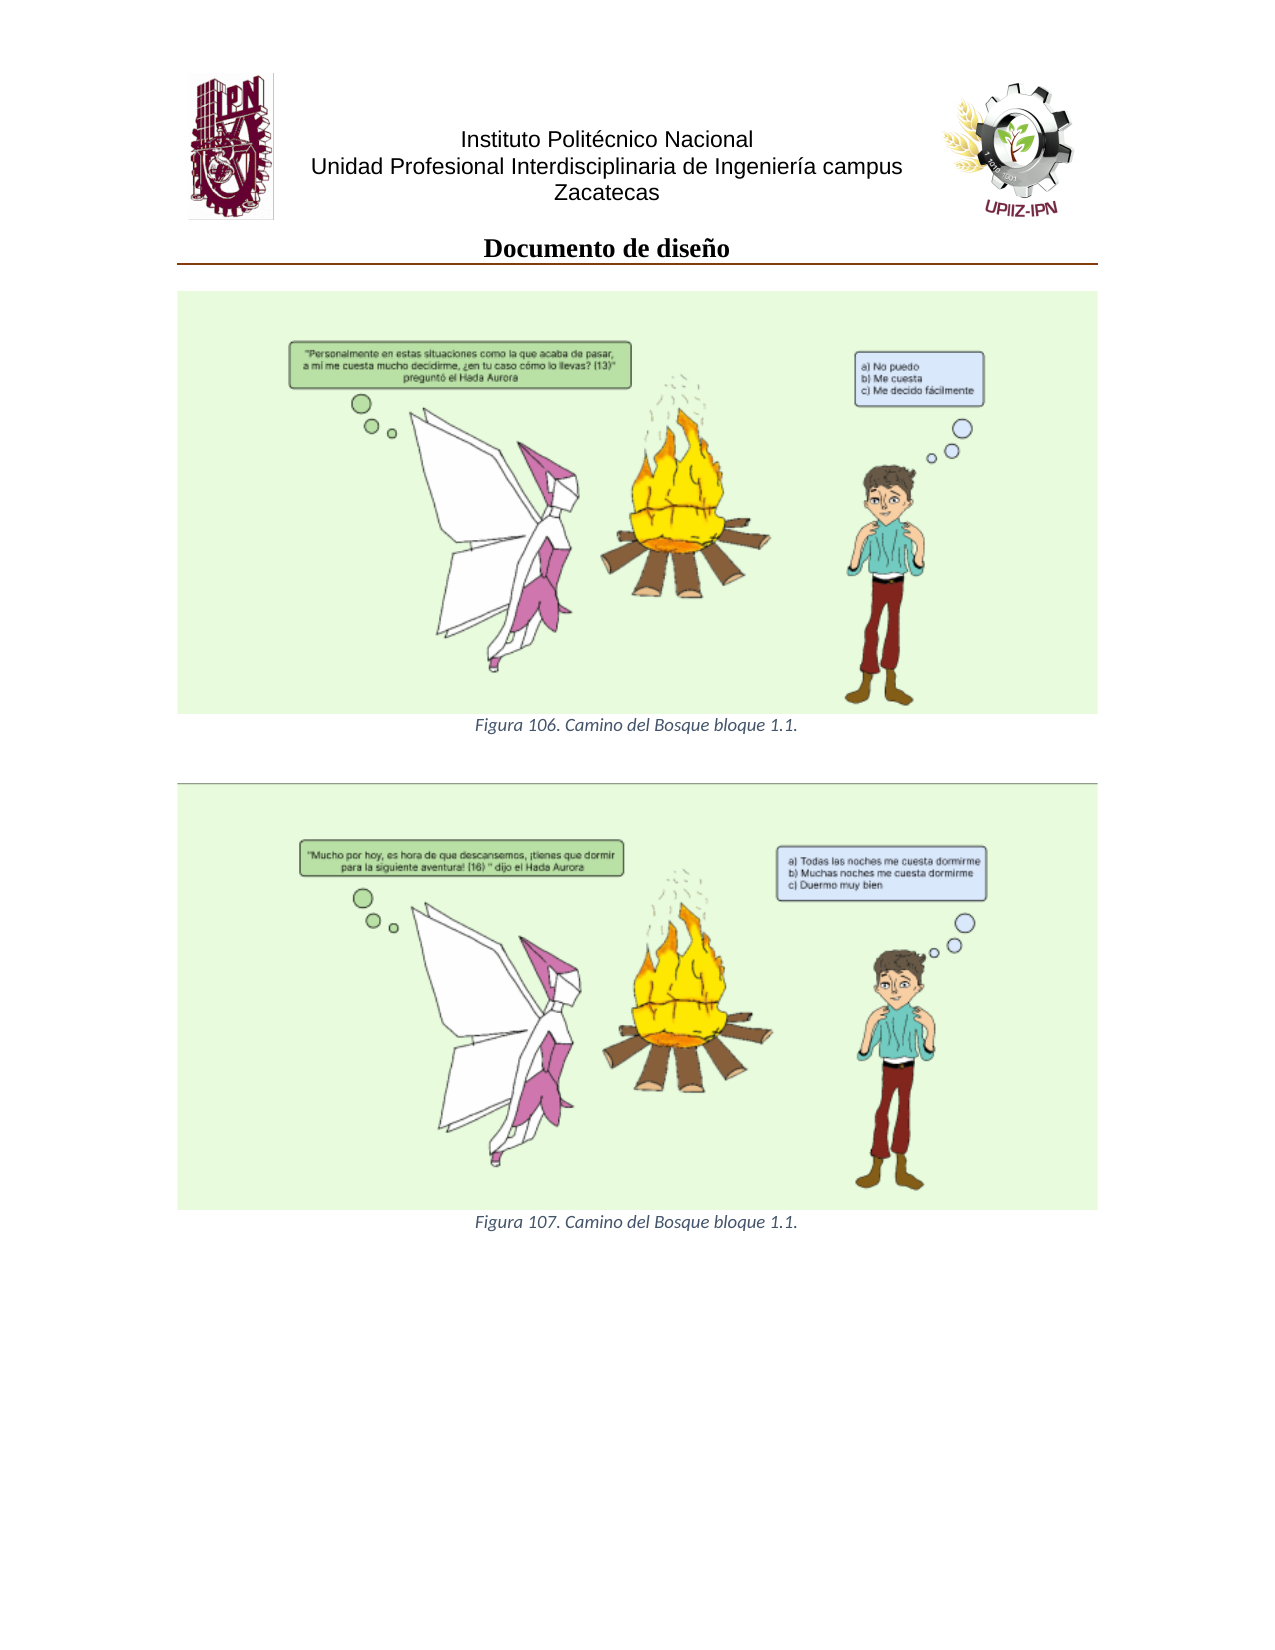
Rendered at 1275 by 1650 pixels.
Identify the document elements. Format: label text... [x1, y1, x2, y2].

picture [188, 73, 274, 220]
picture [177, 783, 1098, 1210]
picture [936, 73, 1083, 223]
picture [177, 291, 1098, 714]
text Figura 106. Camino del Bosque bloque 1.1. [177, 714, 1098, 736]
text Figura 107. Camino del Bosque bloque 1.1. [177, 1210, 1098, 1233]
